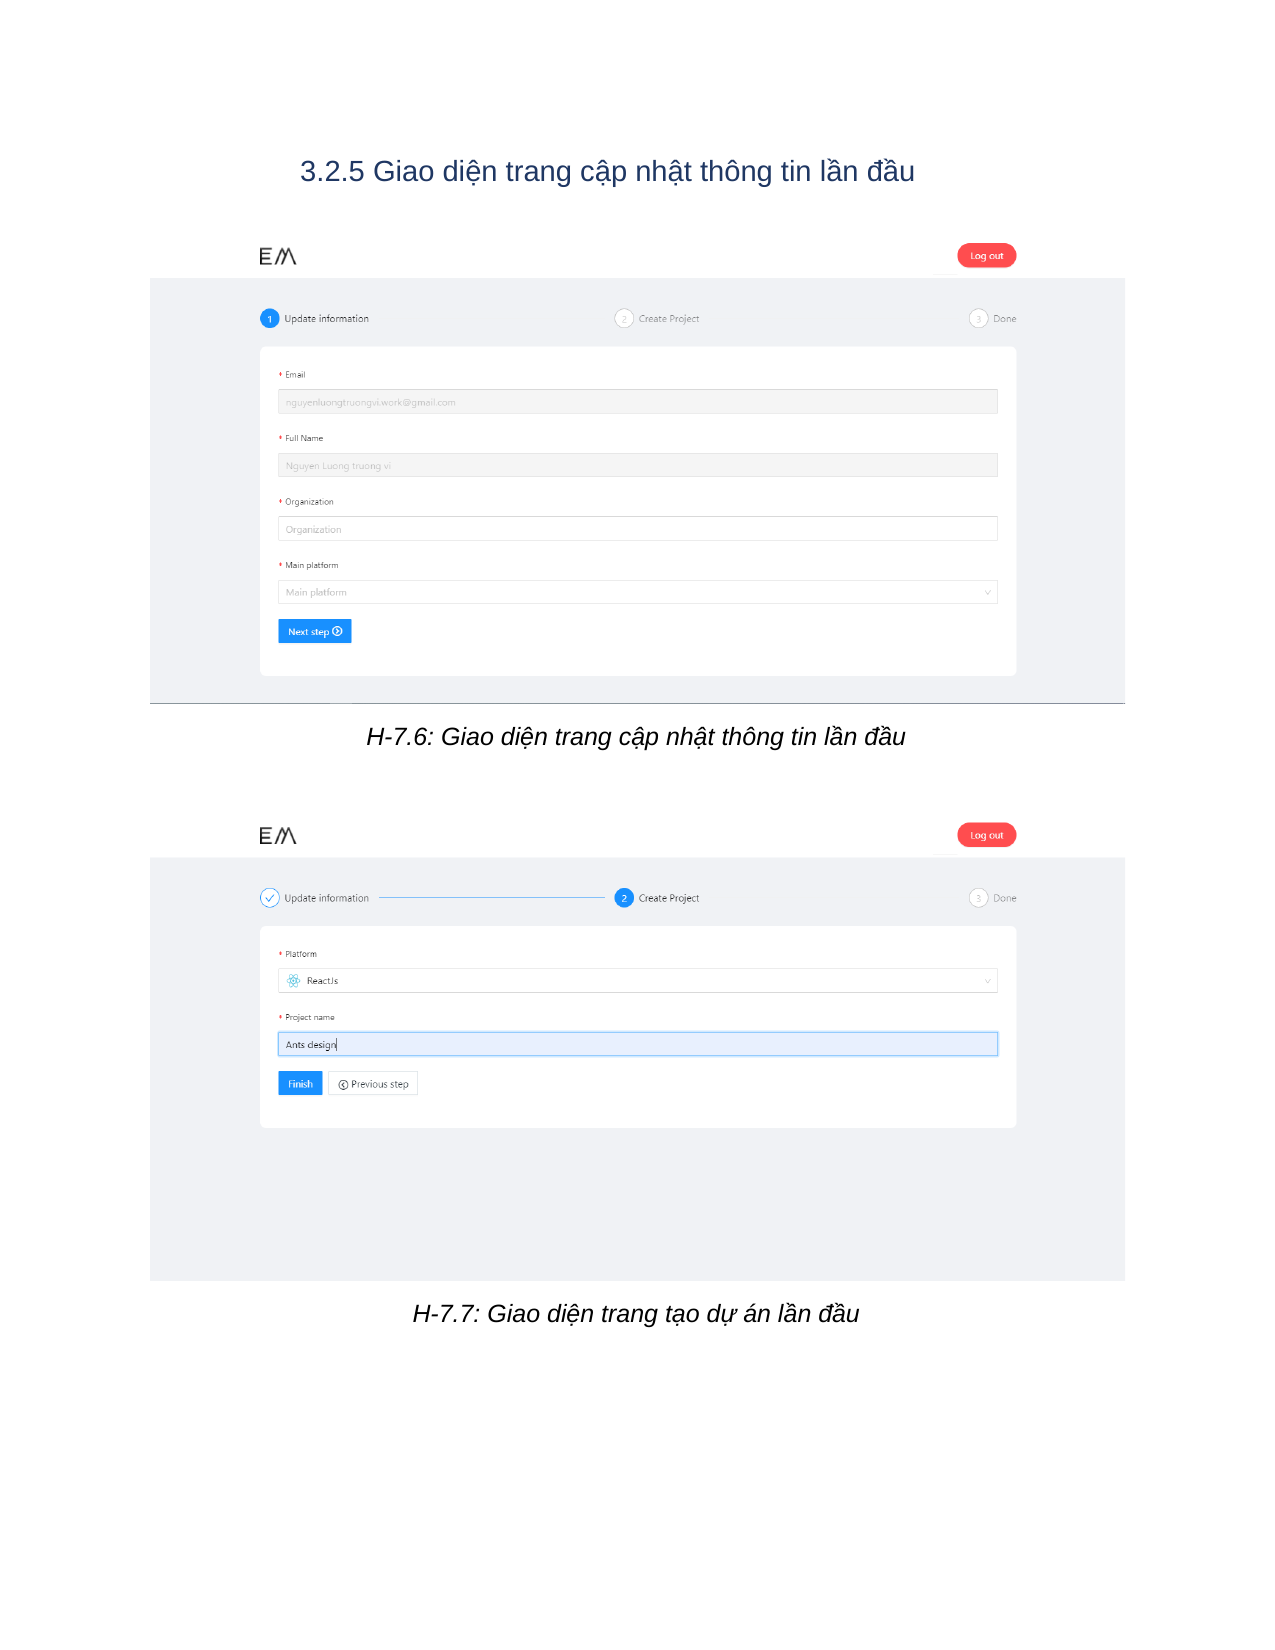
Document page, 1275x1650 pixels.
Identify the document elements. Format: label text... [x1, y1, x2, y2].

text H-7.6: Giao diện trang cập nhật thông tin lần đầu [150, 722, 1125, 751]
picture [150, 815, 1125, 1281]
picture [150, 235, 1125, 704]
subtitle 3.2.5 Giao diện trang cập nhật thông tin lần đầu [225, 154, 1125, 188]
text H-7.7: Giao diện trang tạo dự án lần đầu [150, 1299, 1125, 1328]
